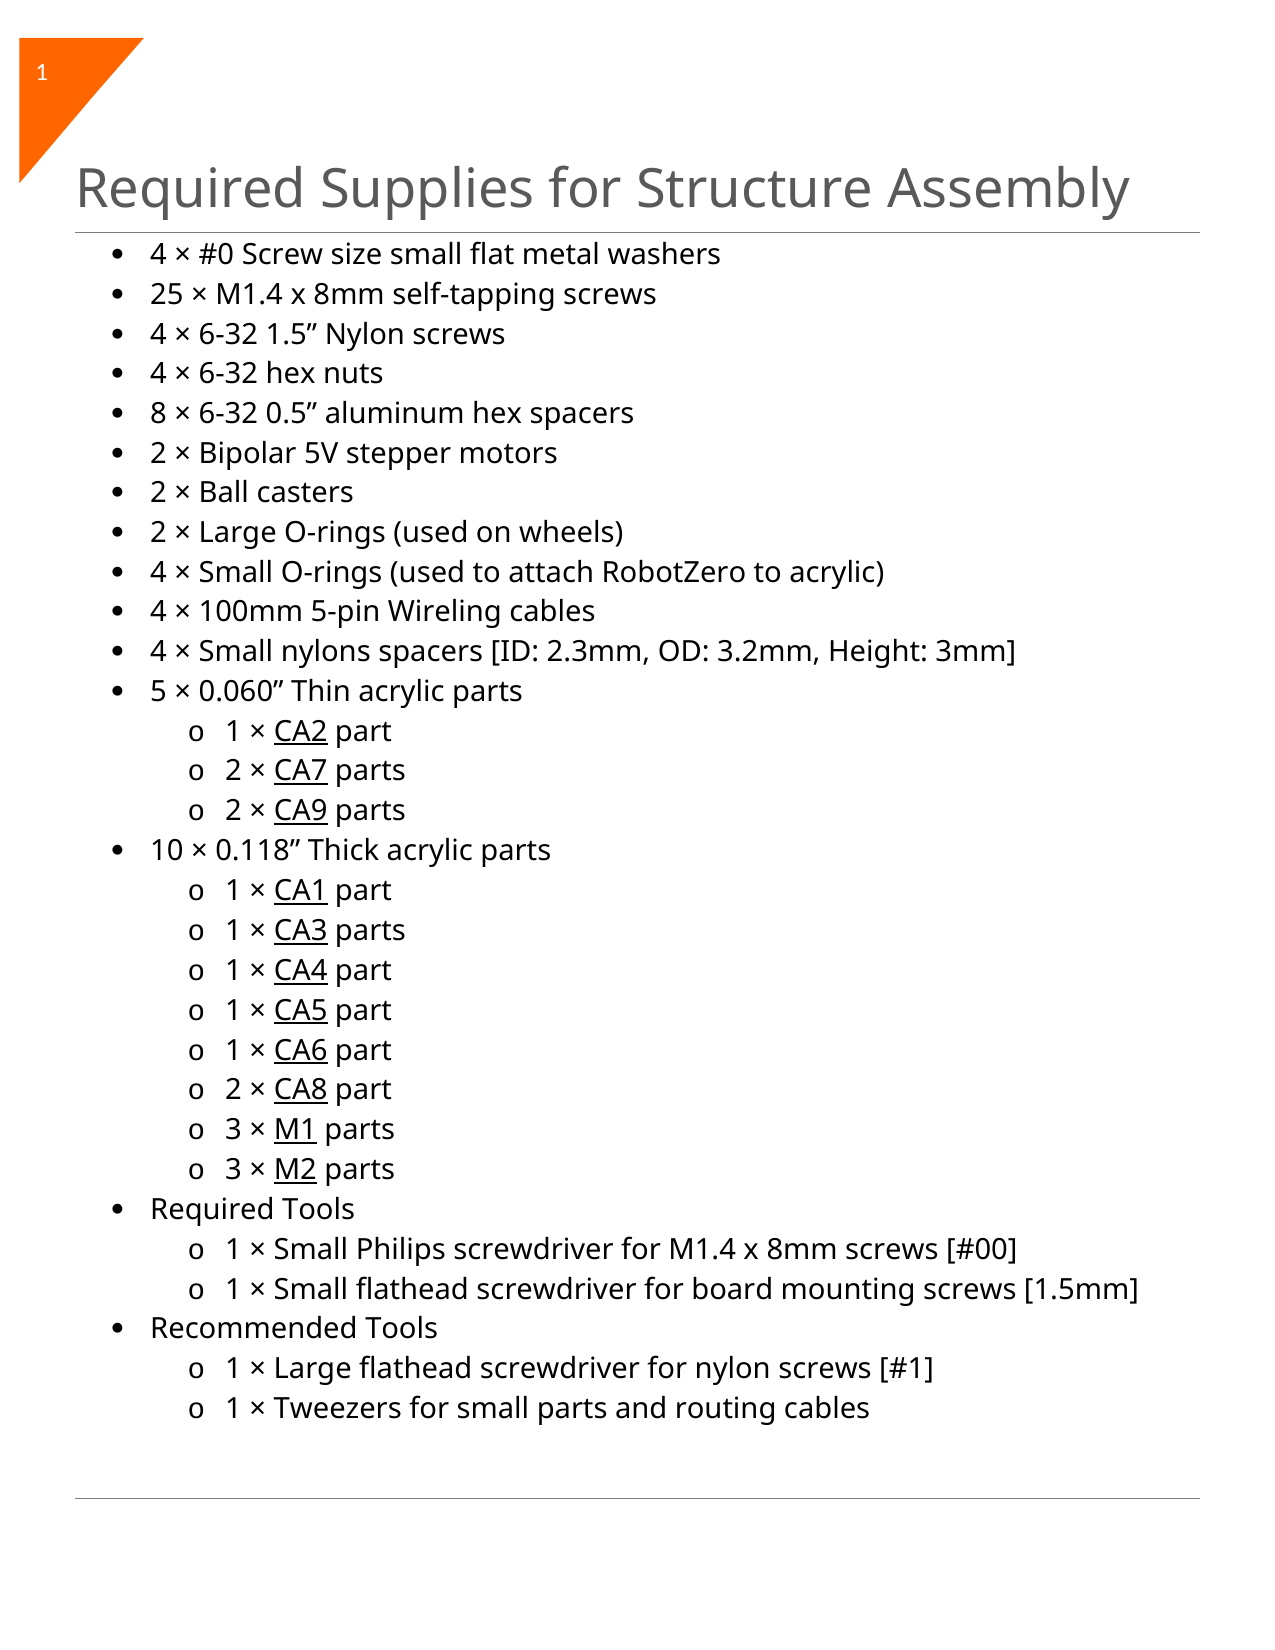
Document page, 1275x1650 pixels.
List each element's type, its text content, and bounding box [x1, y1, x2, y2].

list 1 × Small flathead screwdriver for board mounting screws [1.5mm] [187, 1268, 1200, 1308]
list 1 × CA1 part [187, 869, 1200, 909]
list 4 × Small nylons spacers [ID: 2.3mm, OD: 3.2mm, Height: 3mm] [112, 630, 1200, 670]
list 4 × #0 Screw size small flat metal washers [112, 233, 1200, 273]
list 8 × 6-32 0.5” aluminum hex spacers [112, 392, 1200, 432]
list 3 × M2 parts [187, 1148, 1200, 1188]
list 1 × Tweezers for small parts and routing cables [187, 1387, 1200, 1427]
list 2 × CA7 parts [187, 750, 1200, 789]
list 1 × Large flathead screwdriver for nylon screws [#1] [187, 1347, 1200, 1387]
list 4 × 6-32 hex nuts [112, 353, 1200, 392]
list 1 × CA6 part [187, 1029, 1200, 1069]
list 1 × CA4 part [187, 949, 1200, 989]
list 1 × Small Philips screwdriver for M1.4 x 8mm screws [#00] [187, 1228, 1200, 1268]
list 1 × CA2 part [187, 710, 1200, 750]
text Required Supplies for Structure Assembly [75, 150, 1200, 232]
list 25 × M1.4 x 8mm self-tapping screws [112, 273, 1200, 313]
list 3 × M1 parts [187, 1108, 1200, 1148]
list 1 × CA5 part [187, 989, 1200, 1029]
list 2 × CA9 parts [187, 789, 1200, 829]
list 2 × Large O-rings (used on wheels) [112, 511, 1200, 551]
list 5 × 0.060” Thin acrylic parts [112, 670, 1200, 710]
list 10 × 0.118” Thick acrylic parts [112, 829, 1200, 869]
list 2 × Ball casters [112, 472, 1200, 511]
list 4 × 6-32 1.5” Nylon screws [112, 313, 1200, 353]
list Required Tools [112, 1188, 1200, 1228]
list 2 × Bipolar 5V stepper motors [112, 432, 1200, 472]
list 4 × 100mm 5-pin Wireling cables [112, 591, 1200, 630]
list Recommended Tools [112, 1308, 1200, 1347]
list 2 × CA8 part [187, 1069, 1200, 1108]
list 4 × Small O-rings (used to attach RobotZero to acrylic) [112, 551, 1200, 591]
list 1 × CA3 parts [187, 909, 1200, 949]
